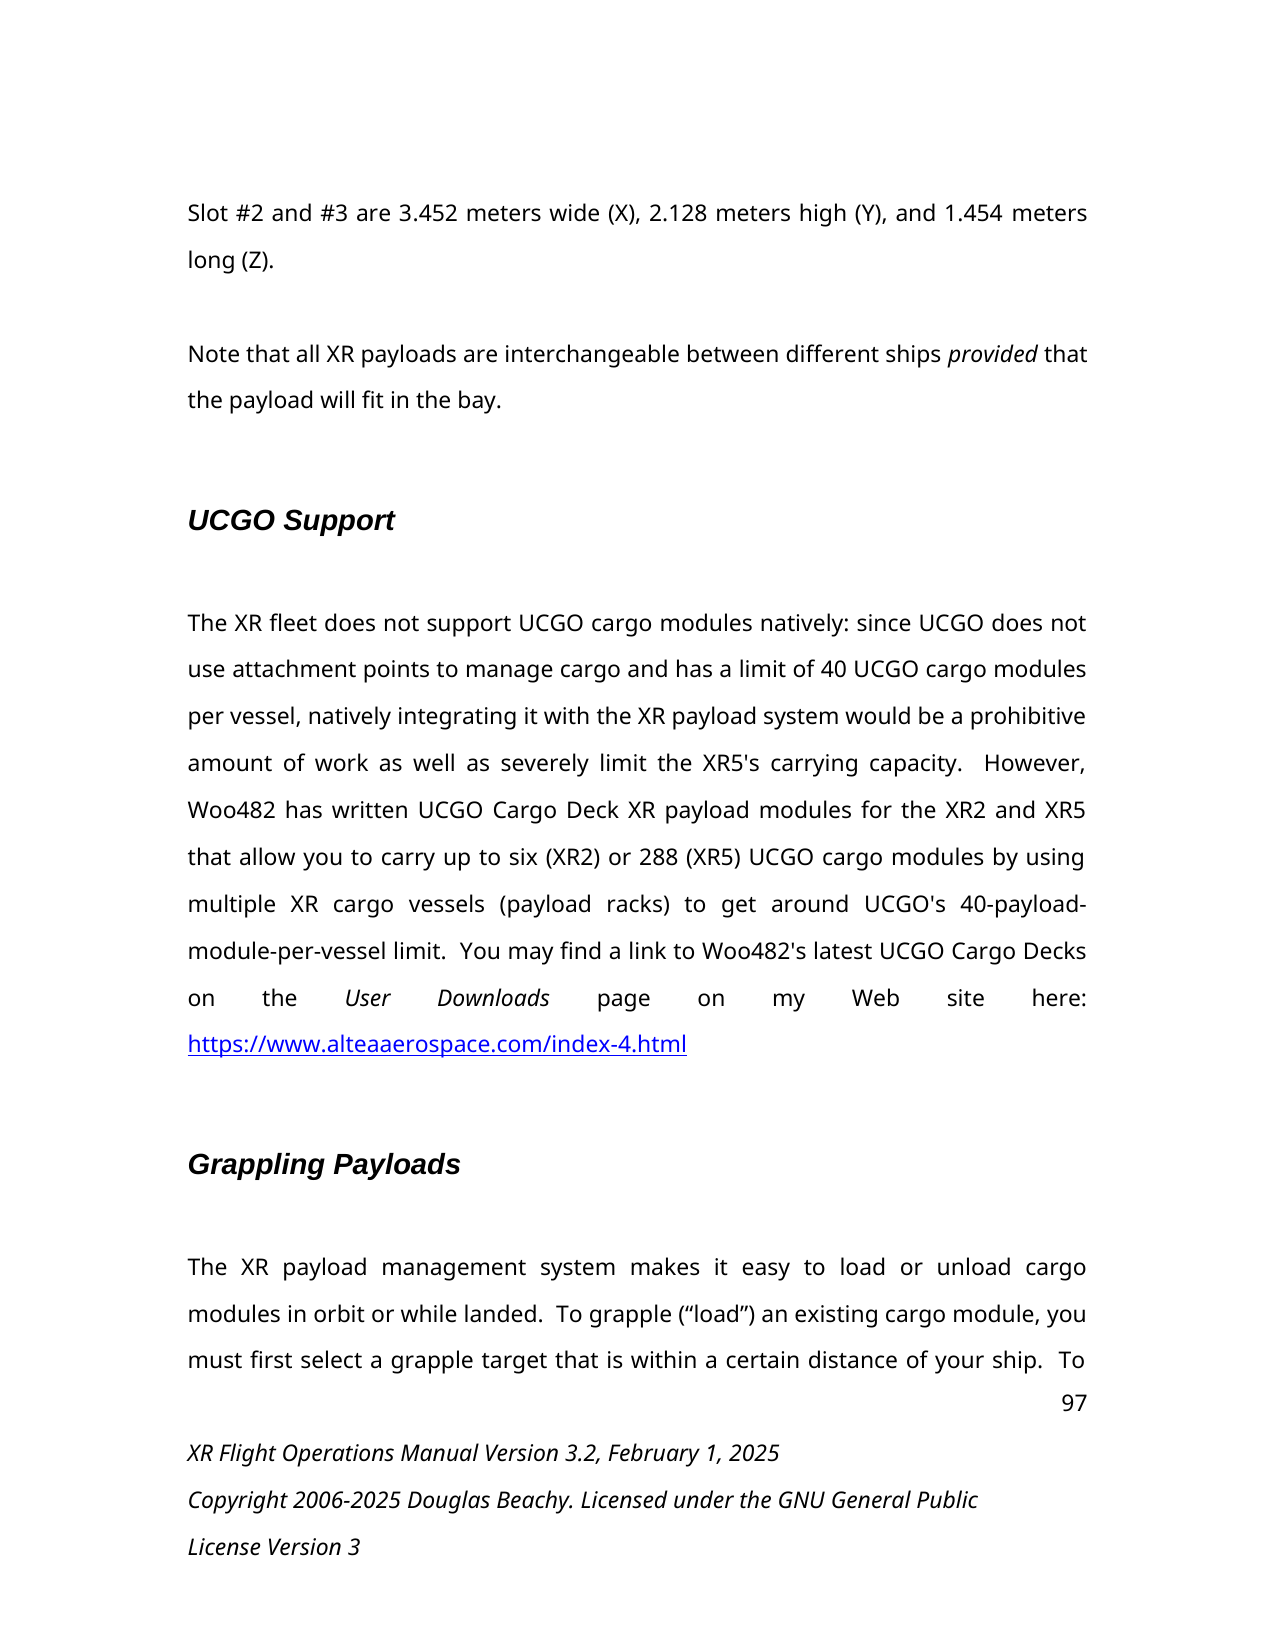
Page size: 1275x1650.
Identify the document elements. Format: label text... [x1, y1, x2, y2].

text Slot #2 and #3 are 3.452 meters wide (X), 2.128 meters high (Y), and 1.454 meters long (Z). [187, 197, 1087, 275]
text Note that all XR payloads are interchangeable between different ships provided that the payload will fit in the bay. [187, 337, 1087, 416]
subtitle Grappling Payloads [187, 1147, 1087, 1181]
text The XR fleet does not support UCGO cargo modules natively: since UCGO does not use attachment points to manage cargo and has a limit of 40 UCGO cargo modules per vessel, natively integrating it with the XR payload system would be a prohibitive amount of work as well as severely limit the XR5's carrying capacity. However, Woo482 has written UCGO Cargo Deck XR payload modules for the XR2 and XR5 that allow you to carry up to six (XR2) or 288 (XR5) UCGO cargo modules by using multiple XR cargo vessels (payload racks) to get around UCGO's 40-payload-module-per-vessel limit. You may find a link to Woo482's latest UCGO Cargo Decks on the User Downloads page on my Web site here: https://www.alteaaerospace.com/index-4.html [187, 607, 1087, 1060]
subtitle UCGO Support [187, 503, 1087, 537]
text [187, 1251, 1087, 1376]
